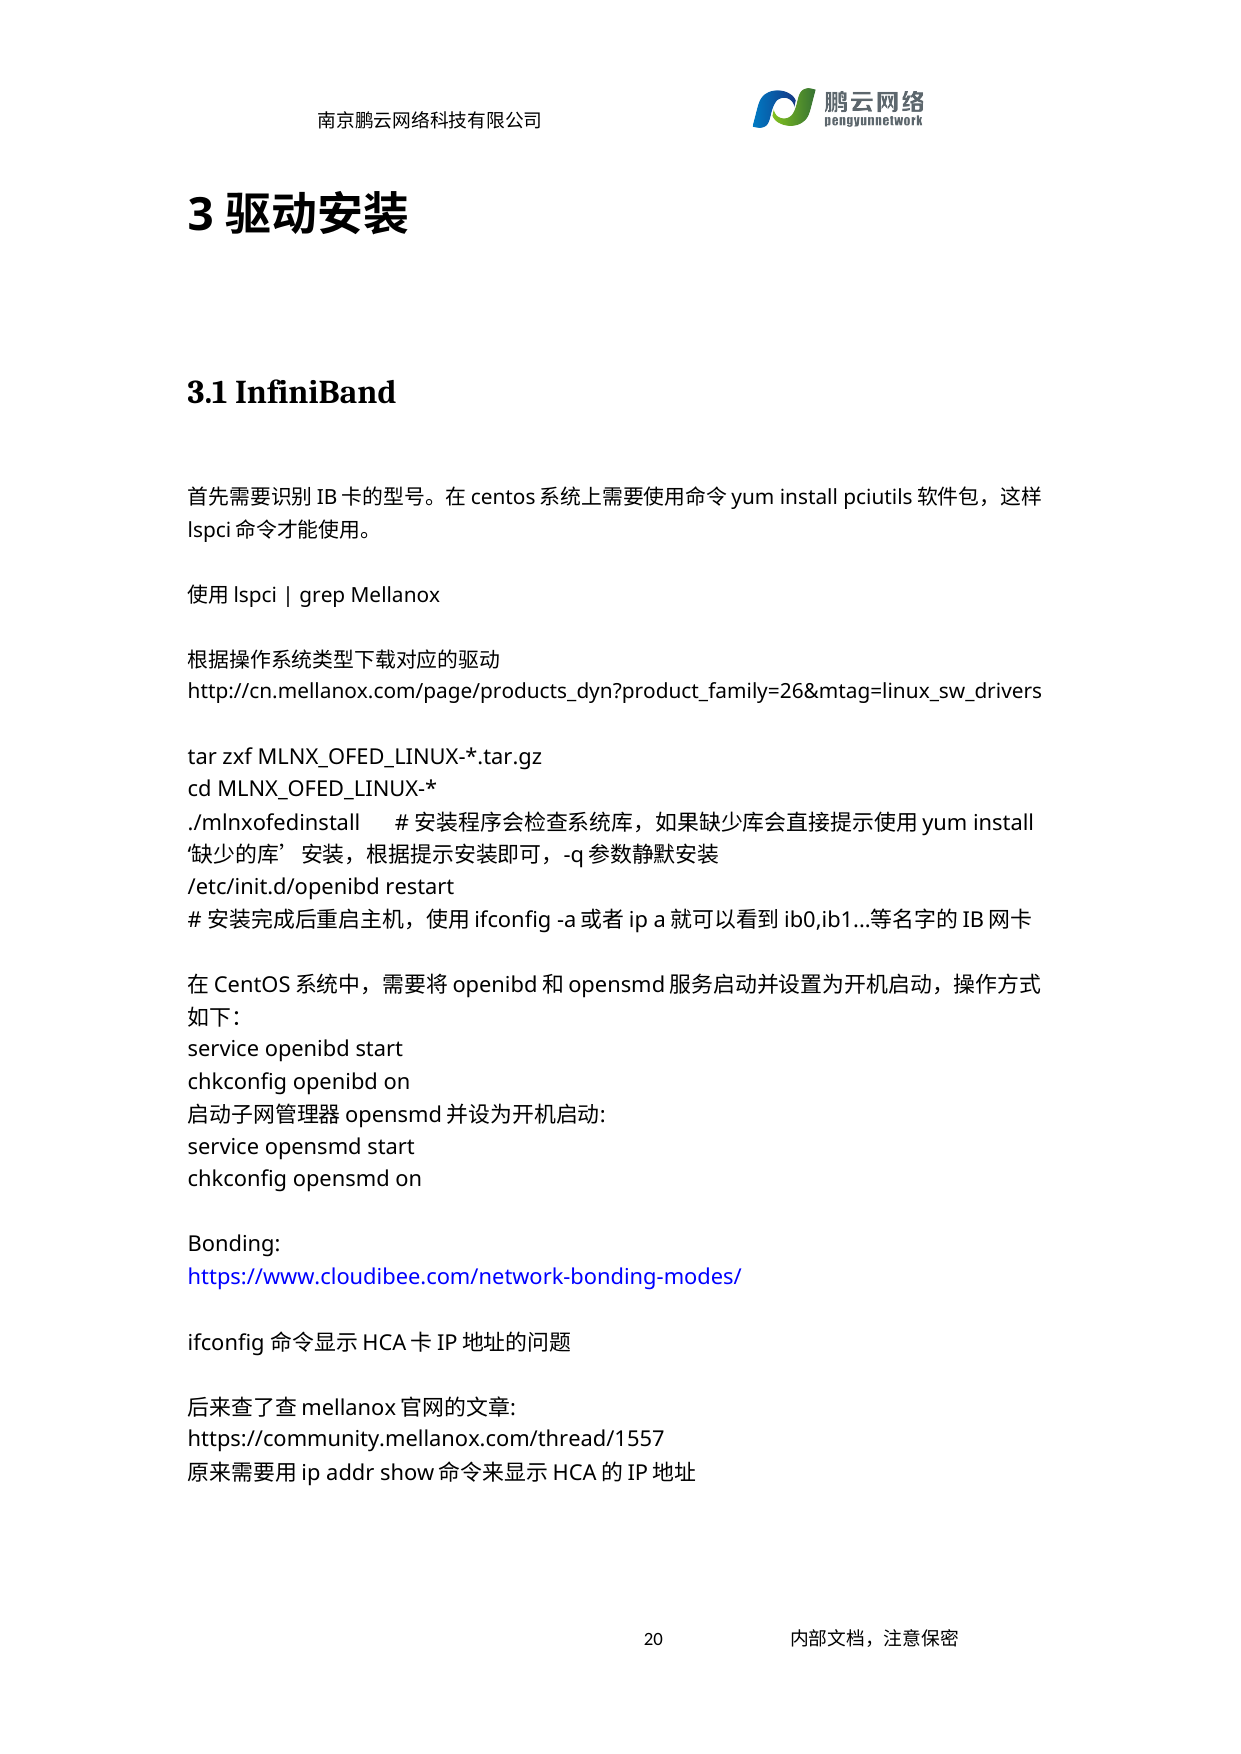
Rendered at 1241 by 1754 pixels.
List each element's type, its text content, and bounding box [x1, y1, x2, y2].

text tar zxf MLNX_OFED_LINUX-*.tar.gz [187, 739, 1053, 772]
text service openibd start [187, 1032, 1053, 1064]
text chkconfig openibd on [187, 1064, 1053, 1097]
text http://cn.mellanox.com/page/products_dyn?product_family=26&mtag=linux_sw_drivers [187, 674, 1053, 707]
text Bonding: [187, 1227, 1053, 1259]
text /etc/init.d/openibd restart [187, 869, 1053, 902]
text ./mlnxofedinstall # 安装程序会检查系统库，如果缺少库会直接提示使用yum install ‘缺少的库’安装，根据提示安装即可，-q参数静默安装 [187, 804, 1053, 869]
text 首先需要识别IB卡的型号。在centos系统上需要使用命令yum install pciutils软件包，这样lspci命令才能使用。 [187, 479, 1053, 544]
text 在CentOS系统中，需要将openibd和opensmd服务启动并设置为开机启动，操作方式如下： [187, 967, 1053, 1032]
picture [752, 88, 924, 128]
text 原来需要用ip addr show命令来显示HCA的IP地址 [187, 1454, 1053, 1487]
text 启动子网管理器opensmd并设为开机启动: service opensmd start chkconfig opensmd on [187, 1097, 1053, 1194]
text 后来查了查mellanox官网的文章: https://community.mellanox.com/thread/1557 [187, 1389, 1053, 1454]
subtitle InfiniBand [187, 360, 1053, 425]
text https://www.cloudibee.com/network-bonding-modes/ [187, 1259, 1053, 1292]
text # 安装完成后重启主机，使用ifconfig -a或者ip a就可以看到ib0,ib1...等名字的IB网卡 [187, 902, 1053, 934]
text ifconfig 命令显示HCA卡IP地址的问题 [187, 1324, 1053, 1357]
text 使用lspci | grep Mellanox [187, 577, 1053, 609]
text 根据操作系统类型下载对应的驱动 [187, 642, 1053, 674]
subtitle 驱动安装 [187, 162, 1053, 259]
text cd MLNX_OFED_LINUX-* [187, 772, 1053, 804]
